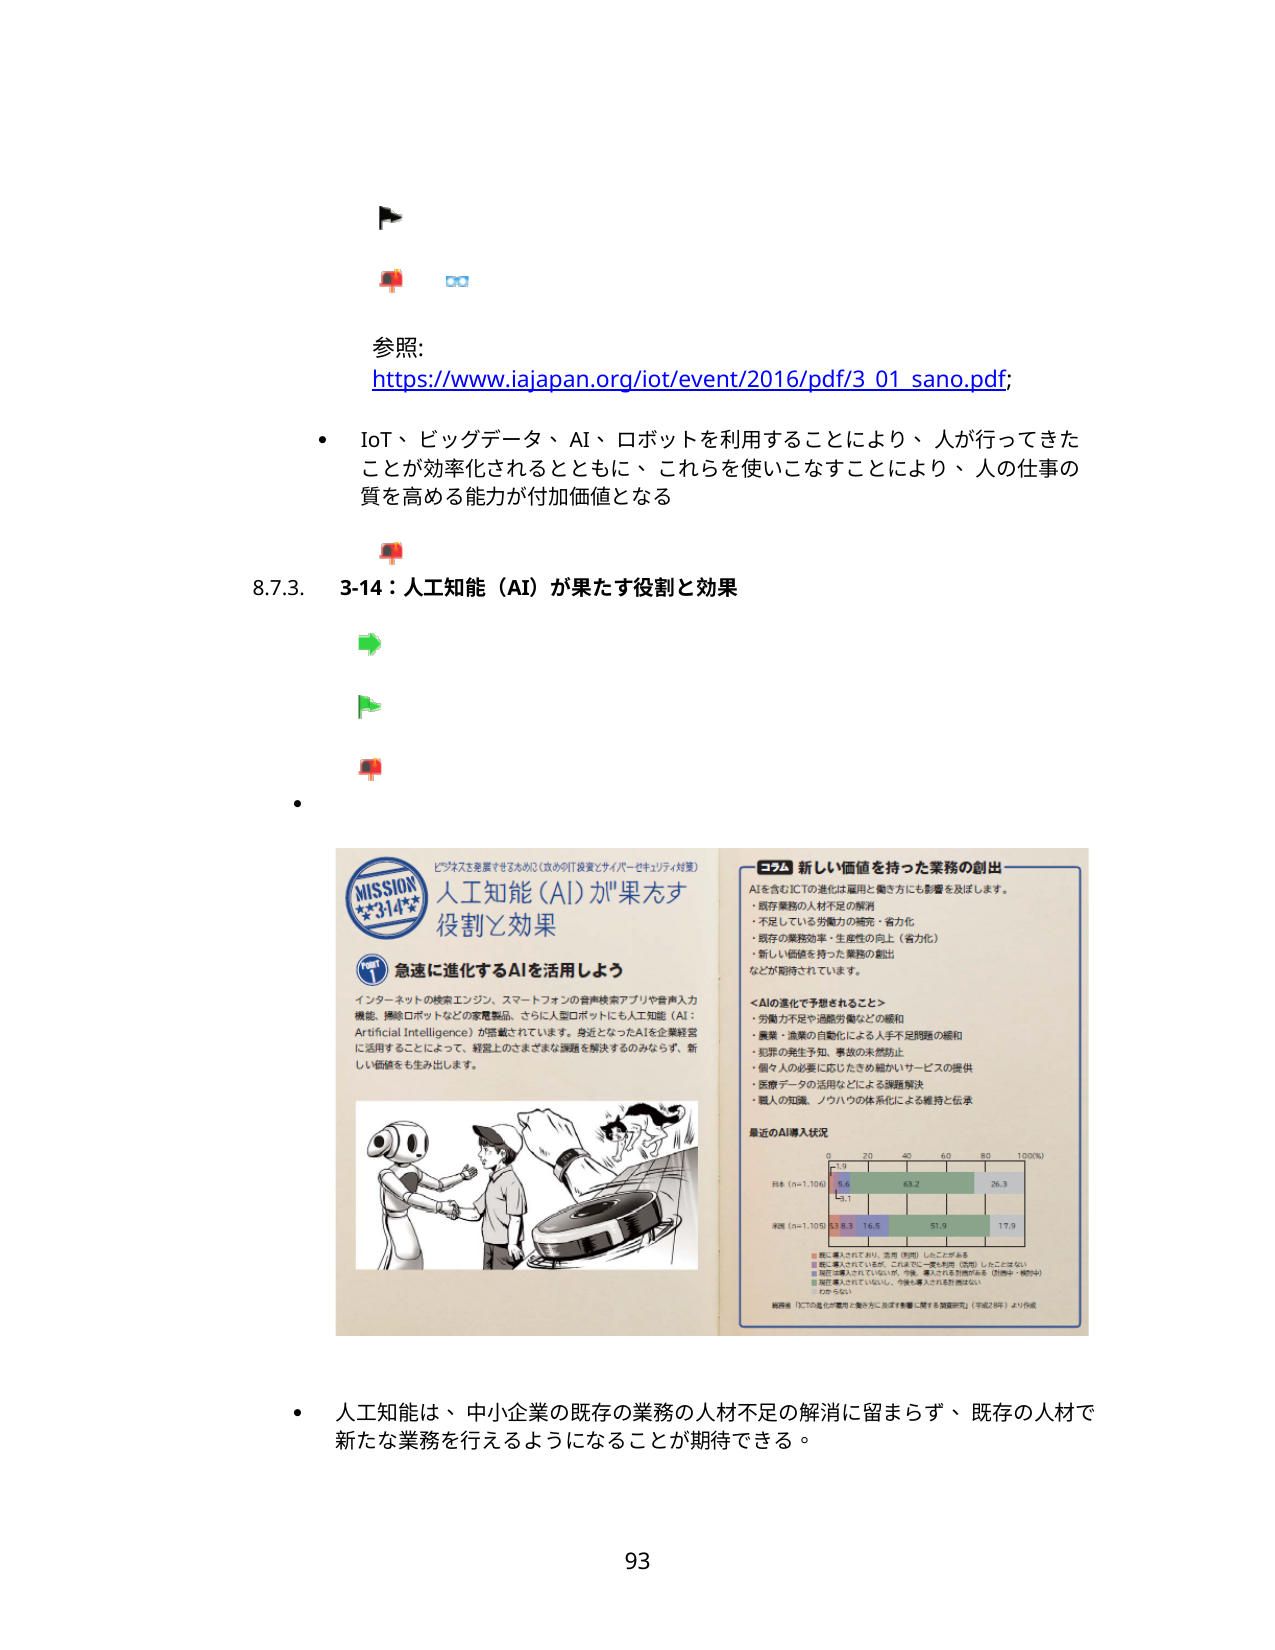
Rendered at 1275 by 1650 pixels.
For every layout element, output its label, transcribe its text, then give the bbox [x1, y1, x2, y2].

list 参照: [372, 332, 1098, 363]
picture [379, 269, 403, 293]
picture [379, 206, 403, 230]
list IoT、 ビッグデータ、 AI、 ロボットを利用することにより、 人が行ってきたことが効率化されるとともに、 これらを使いこなすことにより、 人の仕事の質を高める能力が付加価値となる [319, 426, 1098, 511]
picture [358, 695, 382, 719]
list 人工知能は、 中小企業の既存の業務の人材不足の解消に留まらず、 既存の人材で新たな業務を行えるようになることが期待できる。 [294, 1398, 1098, 1454]
text https://www.iajapan.org/iot/event/2016/pdf/3_01_sano.pdf; [372, 363, 1098, 394]
picture [358, 758, 382, 781]
picture [446, 269, 469, 293]
picture [358, 633, 382, 656]
list 3-14：人工知能（AI）が果たす役割と効果 [252, 573, 1098, 602]
picture [335, 848, 1089, 1336]
picture [379, 542, 403, 565]
